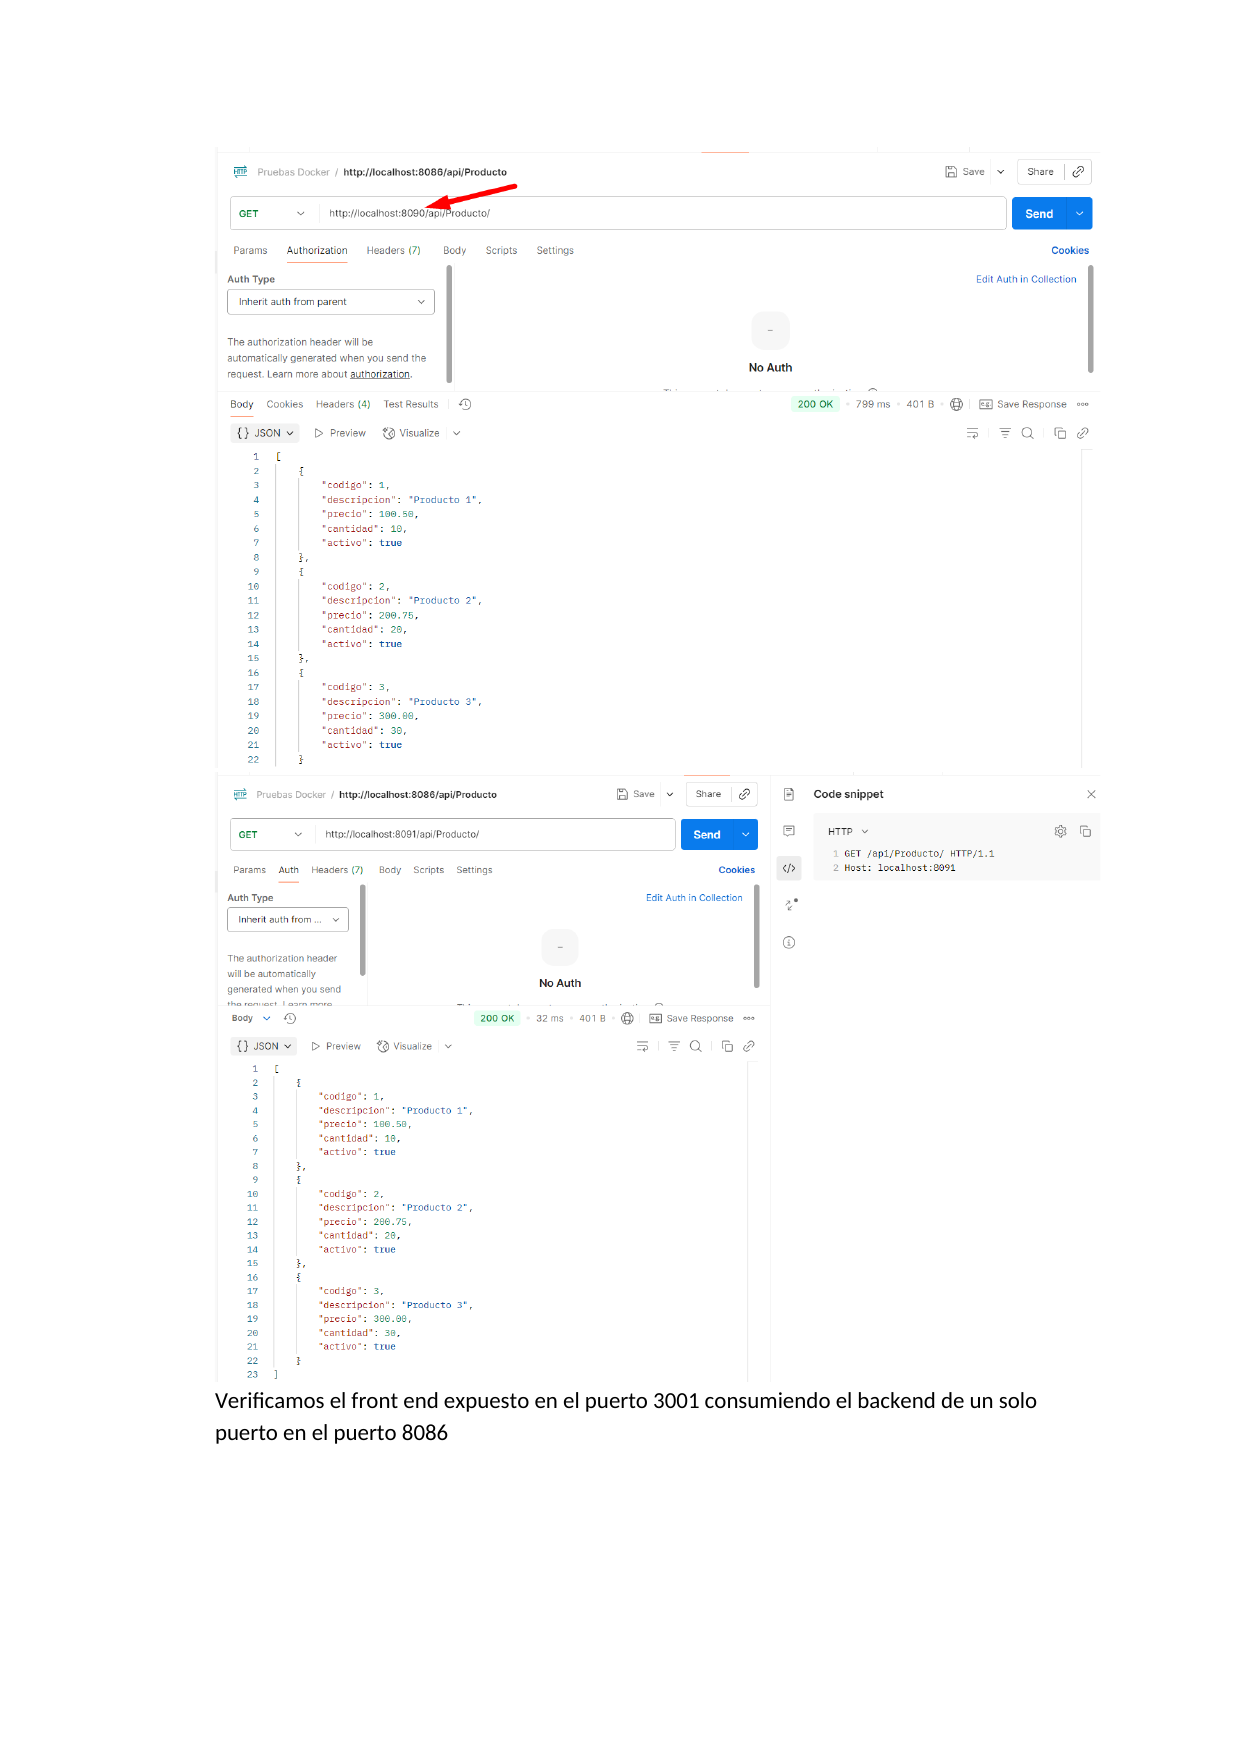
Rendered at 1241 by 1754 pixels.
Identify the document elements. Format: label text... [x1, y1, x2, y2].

list Verificamos el front end expuesto en el puerto 3001 consumiendo el backend de un solo puerto en el puerto 8086 [215, 1386, 1063, 1446]
picture [214, 147, 1101, 768]
picture [214, 772, 1101, 1382]
